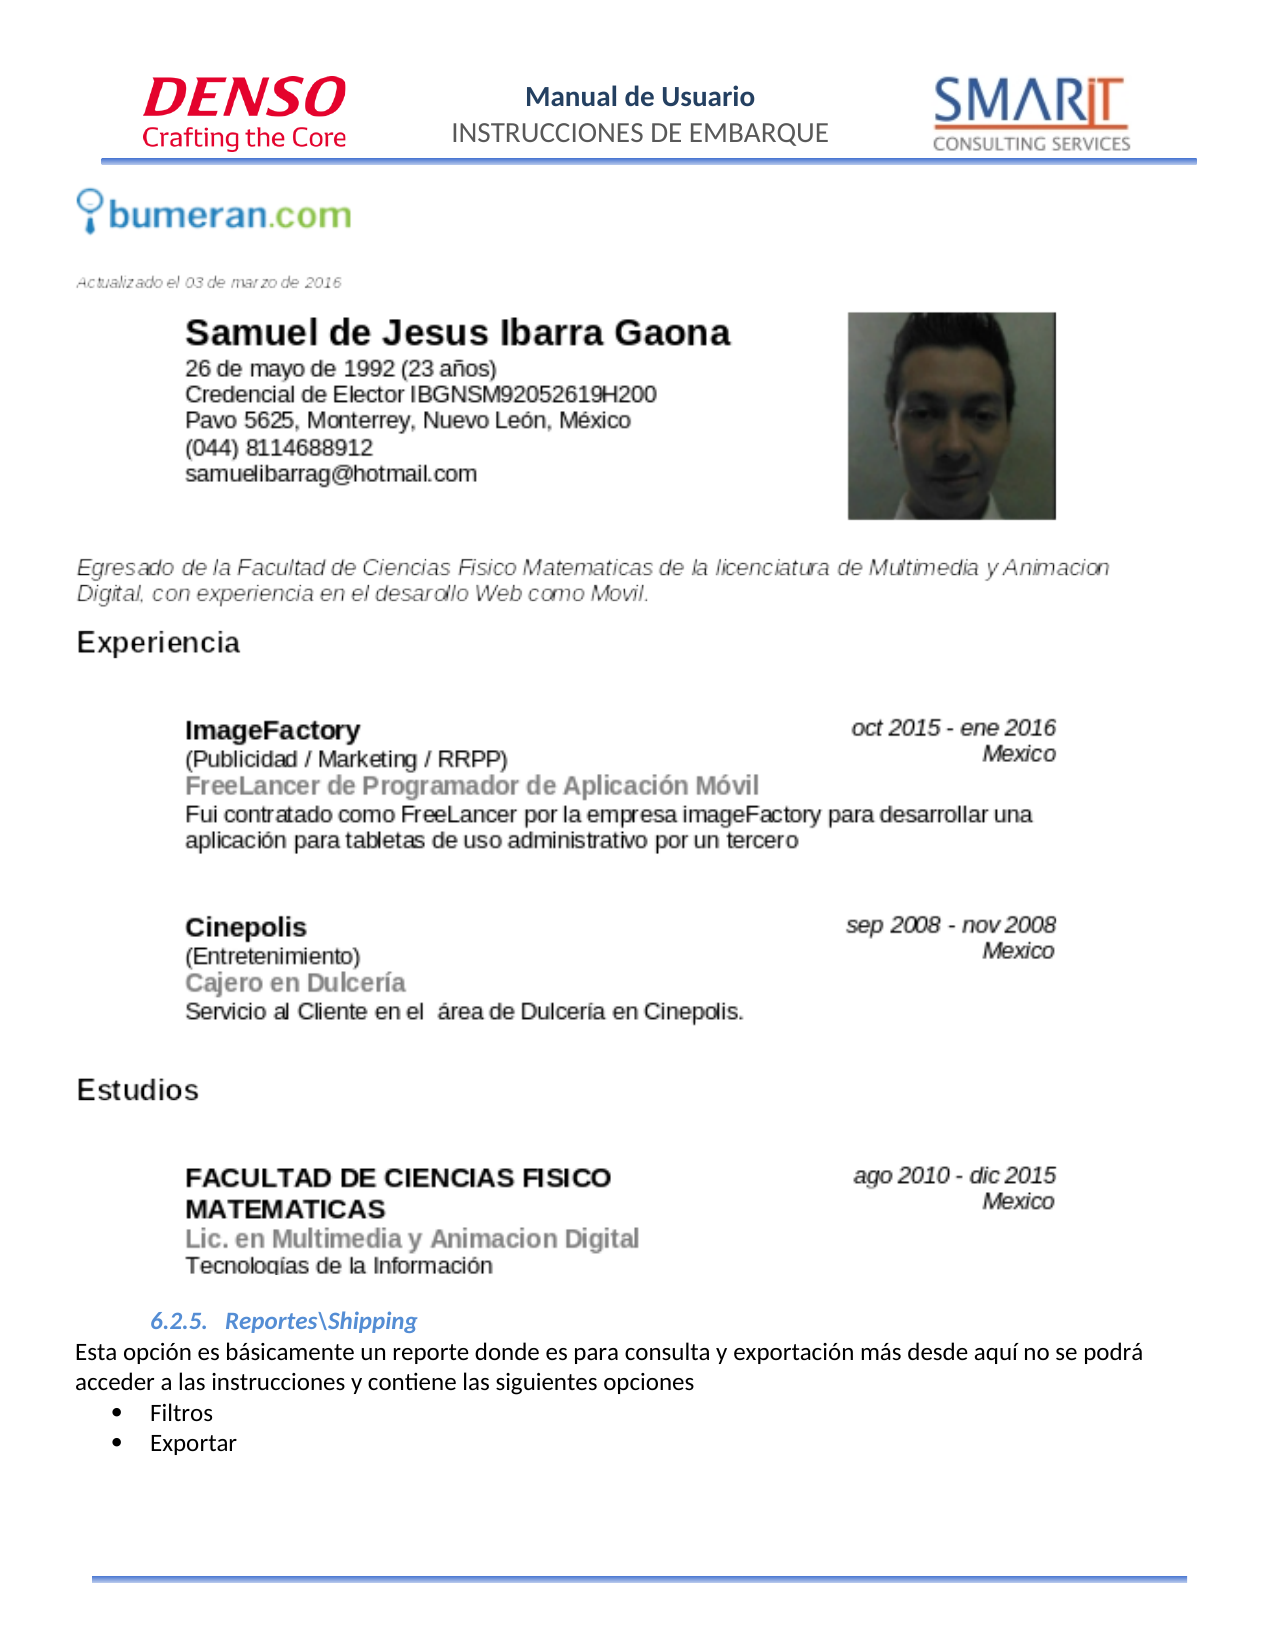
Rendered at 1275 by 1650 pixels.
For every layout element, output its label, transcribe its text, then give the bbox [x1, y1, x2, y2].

list Filtros [112, 1397, 1200, 1428]
picture [143, 76, 346, 152]
list Exportar [112, 1428, 1200, 1458]
text Esta opción es básicamente un reporte donde es para consulta y exportación más desde aquí no se podrá acceder a las instrucciones y contiene las siguientes opciones [75, 1336, 1200, 1397]
subtitle Reportes\Shipping [150, 1306, 1200, 1336]
picture [931, 75, 1135, 154]
